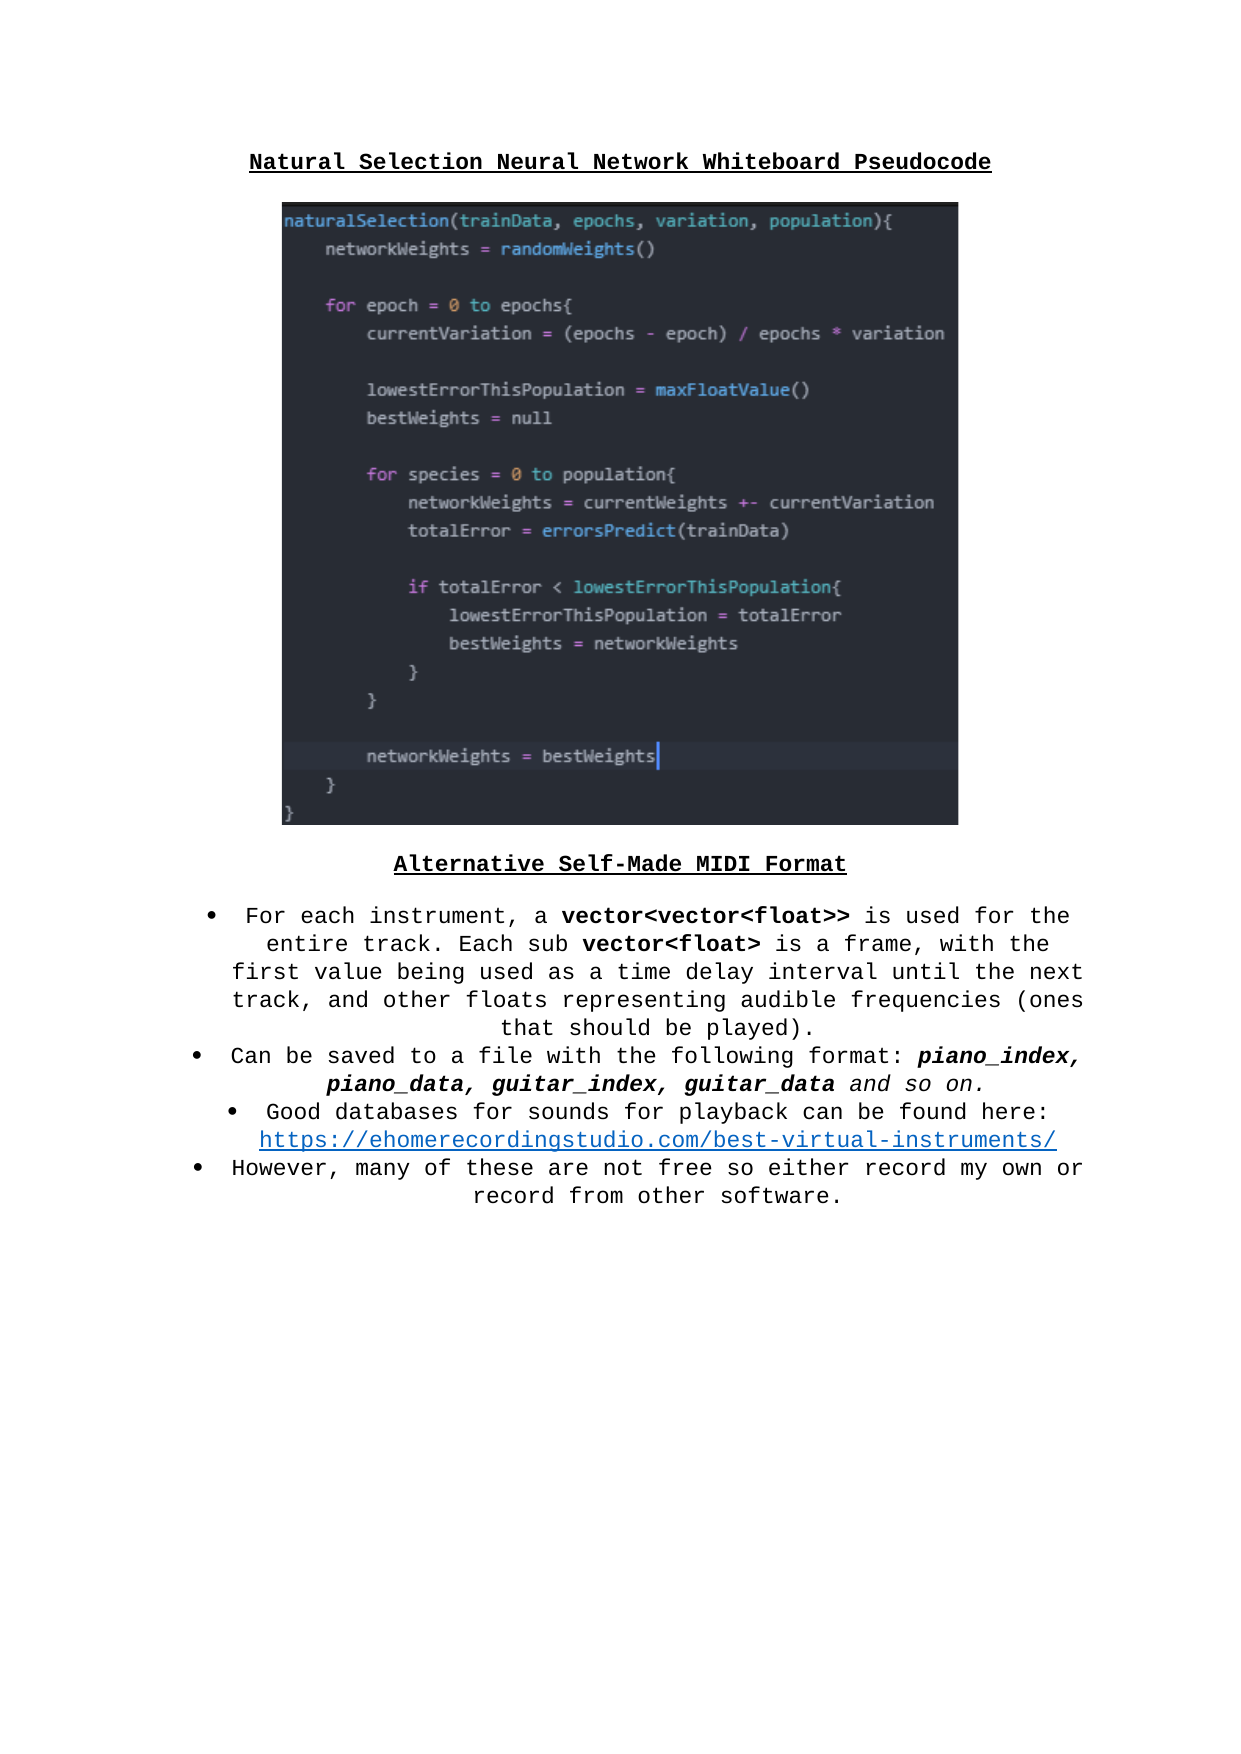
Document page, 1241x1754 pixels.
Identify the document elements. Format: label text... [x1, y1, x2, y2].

picture [281, 202, 959, 825]
list Can be saved to a file with the following format: piano_index, piano_data, guitar_index, guitar_data and so on. [187, 1044, 1090, 1098]
list For each instrument, a vector<vector<float>> is used for the entire track. Each sub vector<float> is a frame, with the first value being used as a time delay interval until the next track, and other floats representing audible frequencies (ones that should be played). [187, 905, 1090, 1042]
text Natural Selection Neural Network Whiteboard Pseudocode [150, 150, 1090, 176]
list Good databases for sounds for playback can be found here: https://ehomerecordingstudio.com/best-virtual-instruments/ [187, 1100, 1090, 1154]
list However, many of these are not free so either record my own or record from other software. [187, 1156, 1090, 1210]
text Alternative Self-Made MIDI Format [150, 852, 1090, 878]
